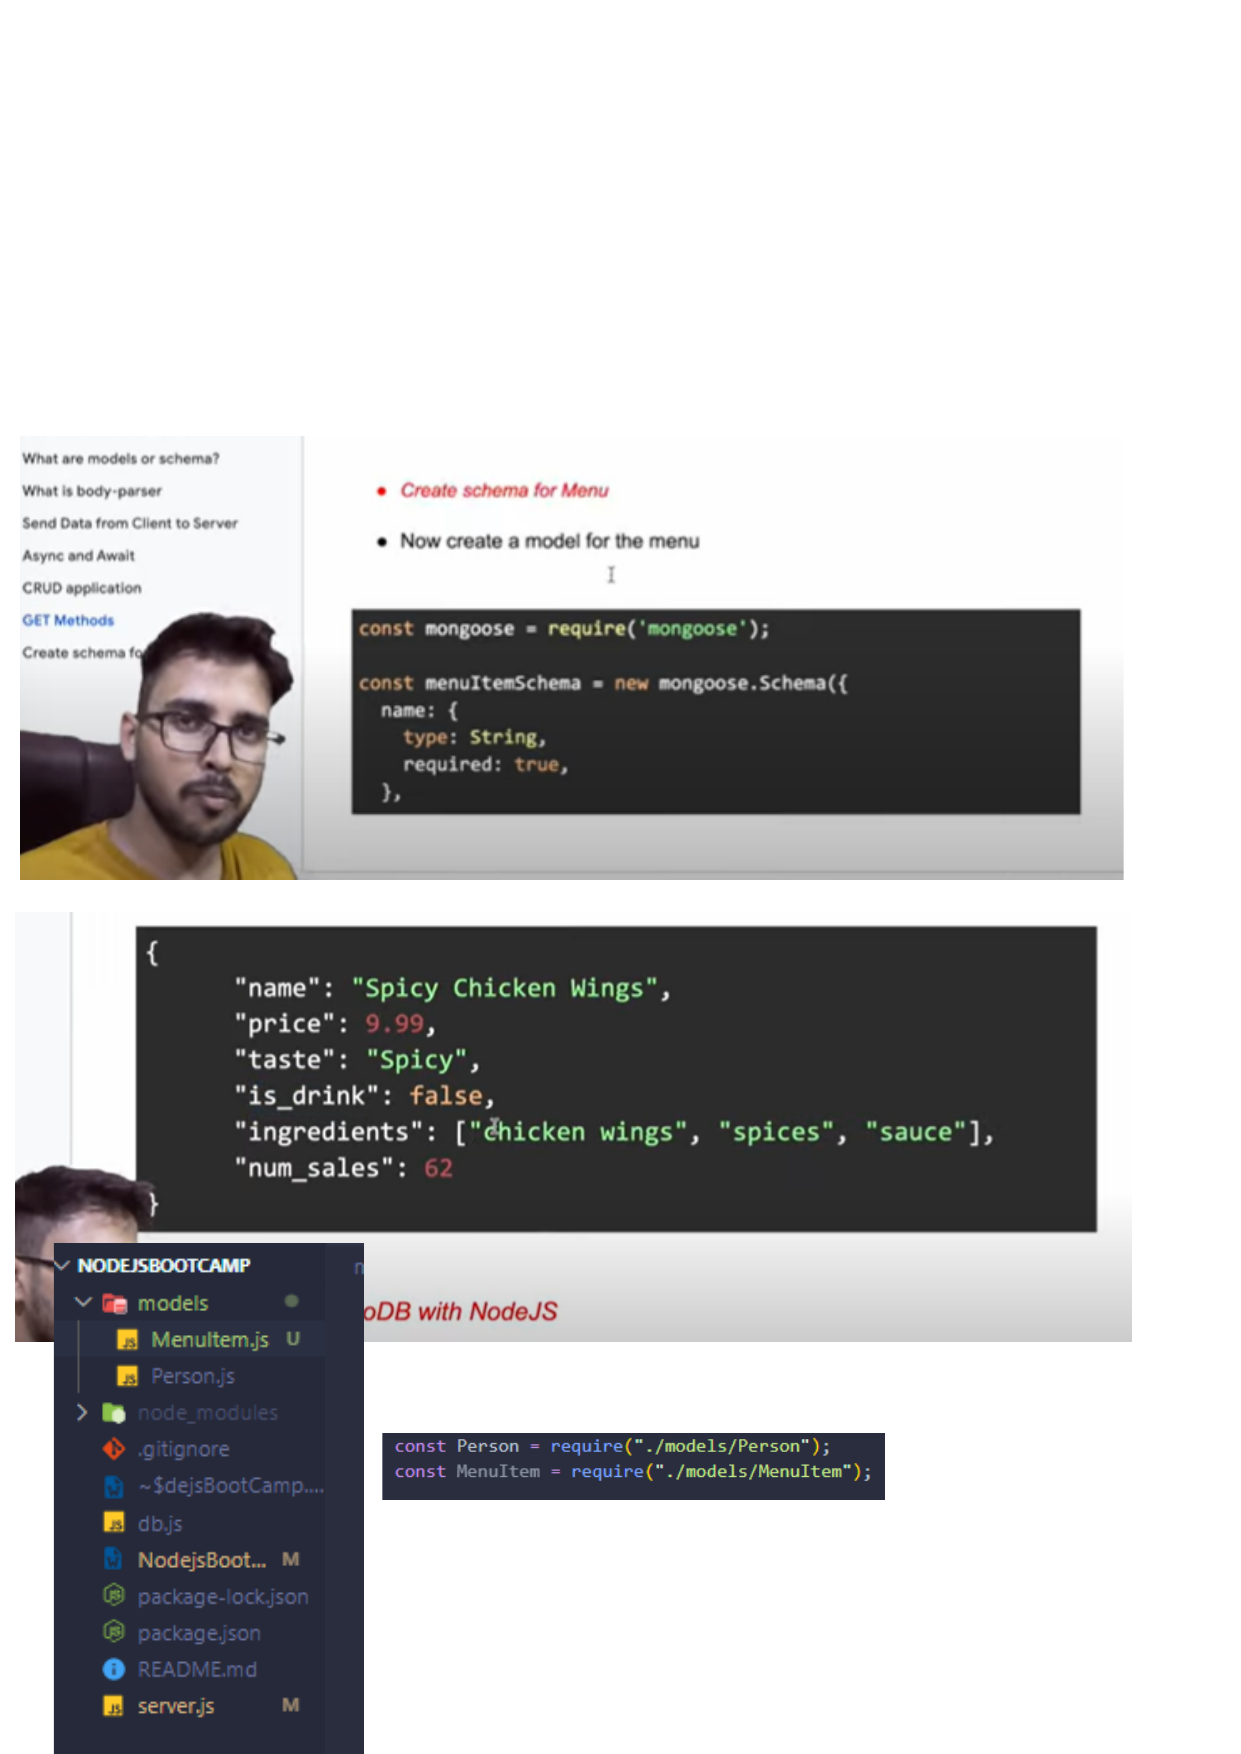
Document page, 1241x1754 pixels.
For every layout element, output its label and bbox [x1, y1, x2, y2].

picture [382, 1433, 885, 1500]
picture [15, 912, 1132, 1754]
picture [20, 436, 1124, 880]
